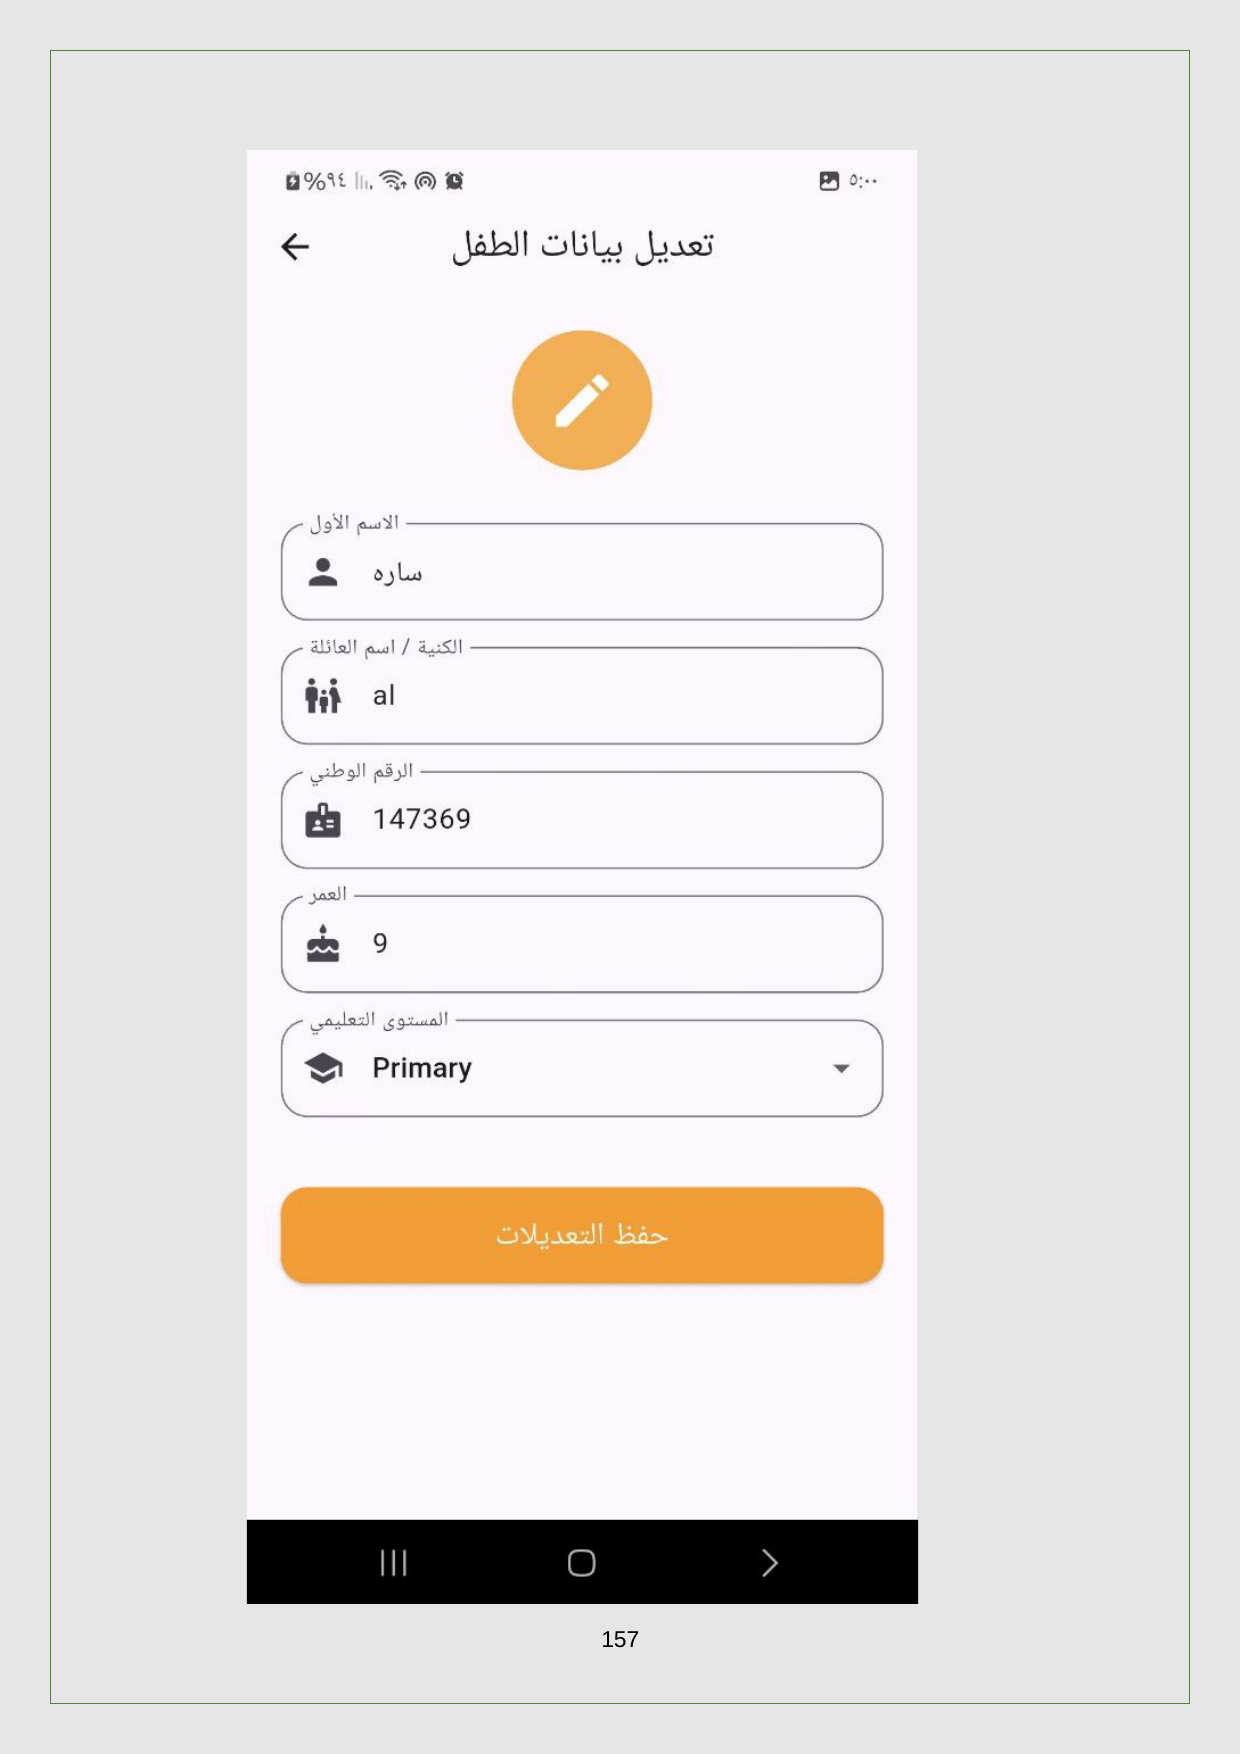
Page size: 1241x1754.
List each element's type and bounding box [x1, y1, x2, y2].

picture [246, 150, 919, 1604]
